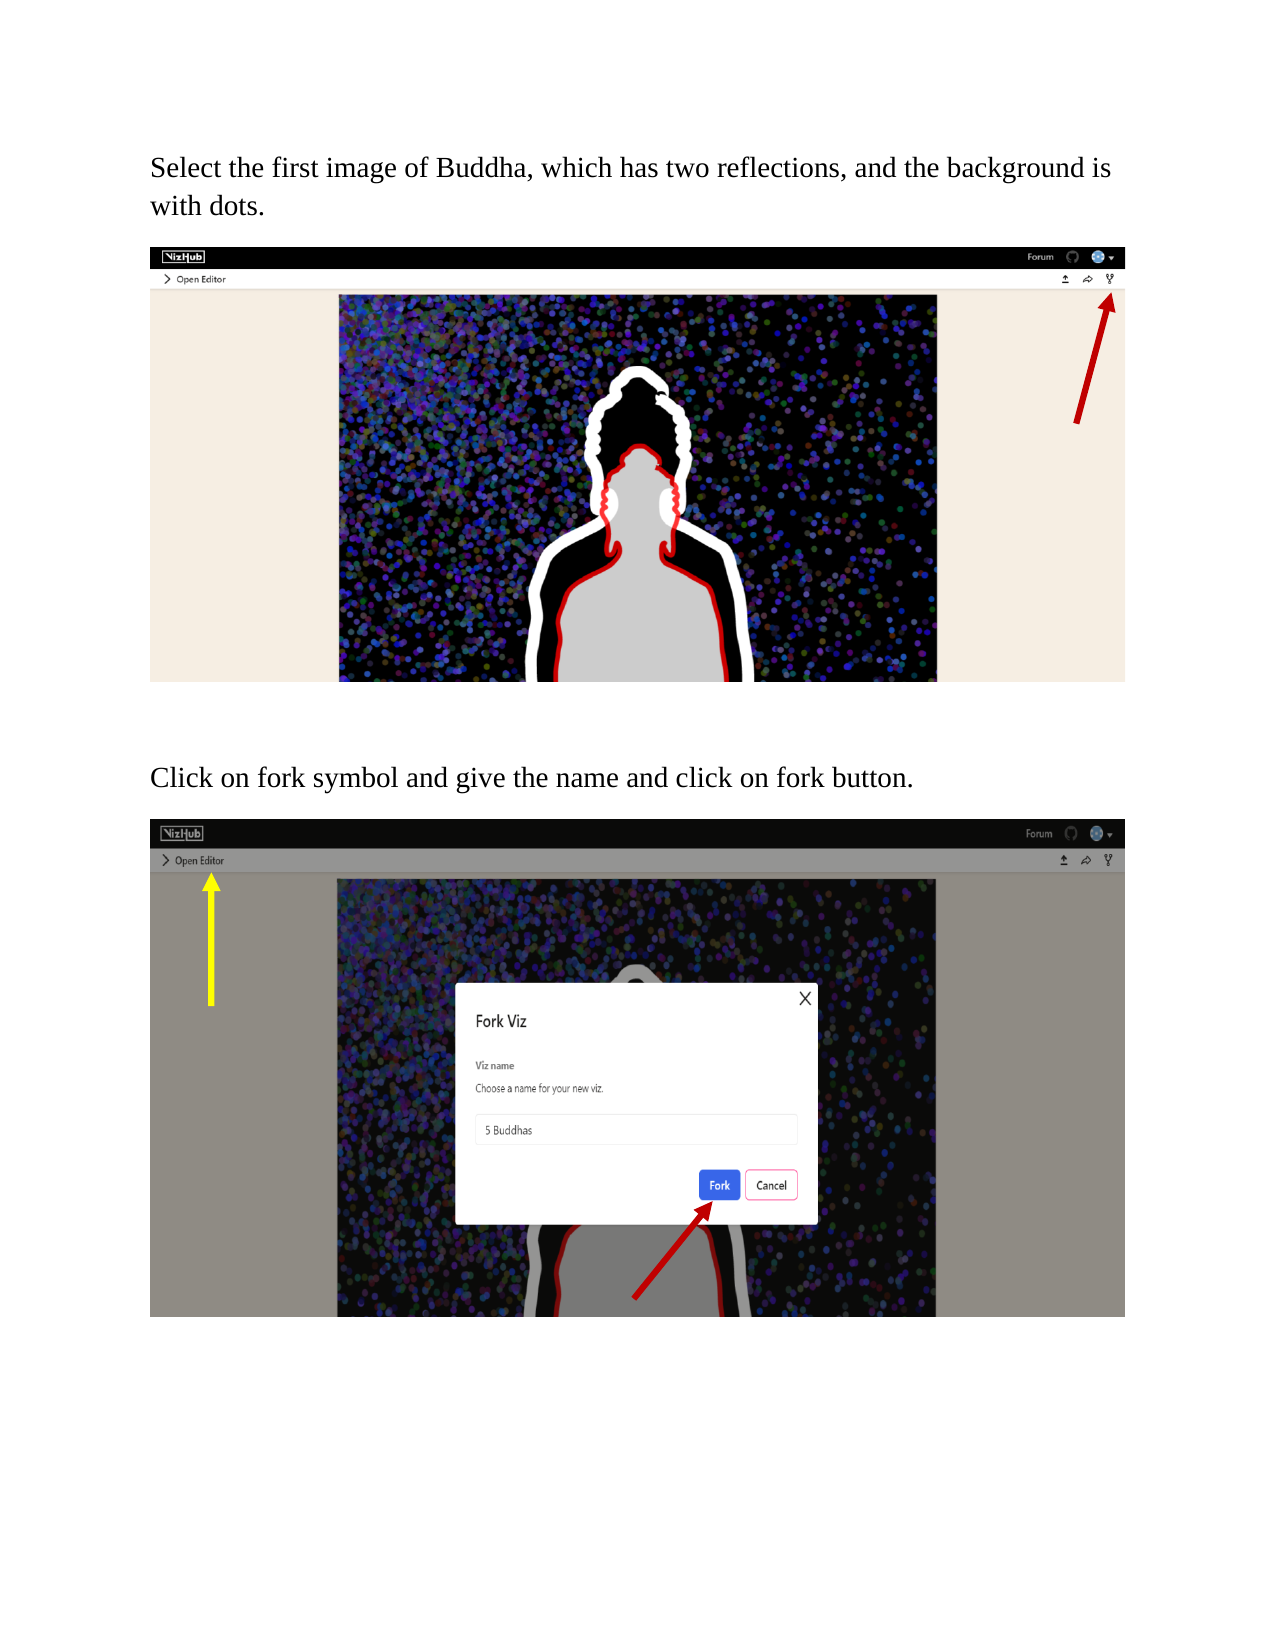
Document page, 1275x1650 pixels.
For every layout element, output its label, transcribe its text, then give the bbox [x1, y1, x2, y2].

picture [150, 247, 1125, 682]
picture [150, 819, 1125, 1317]
text Click on fork symbol and give the name and click on fork button. [150, 760, 1125, 793]
text Select the first image of Buddha, which has two reflections, and the background is with dots. [150, 150, 1125, 222]
